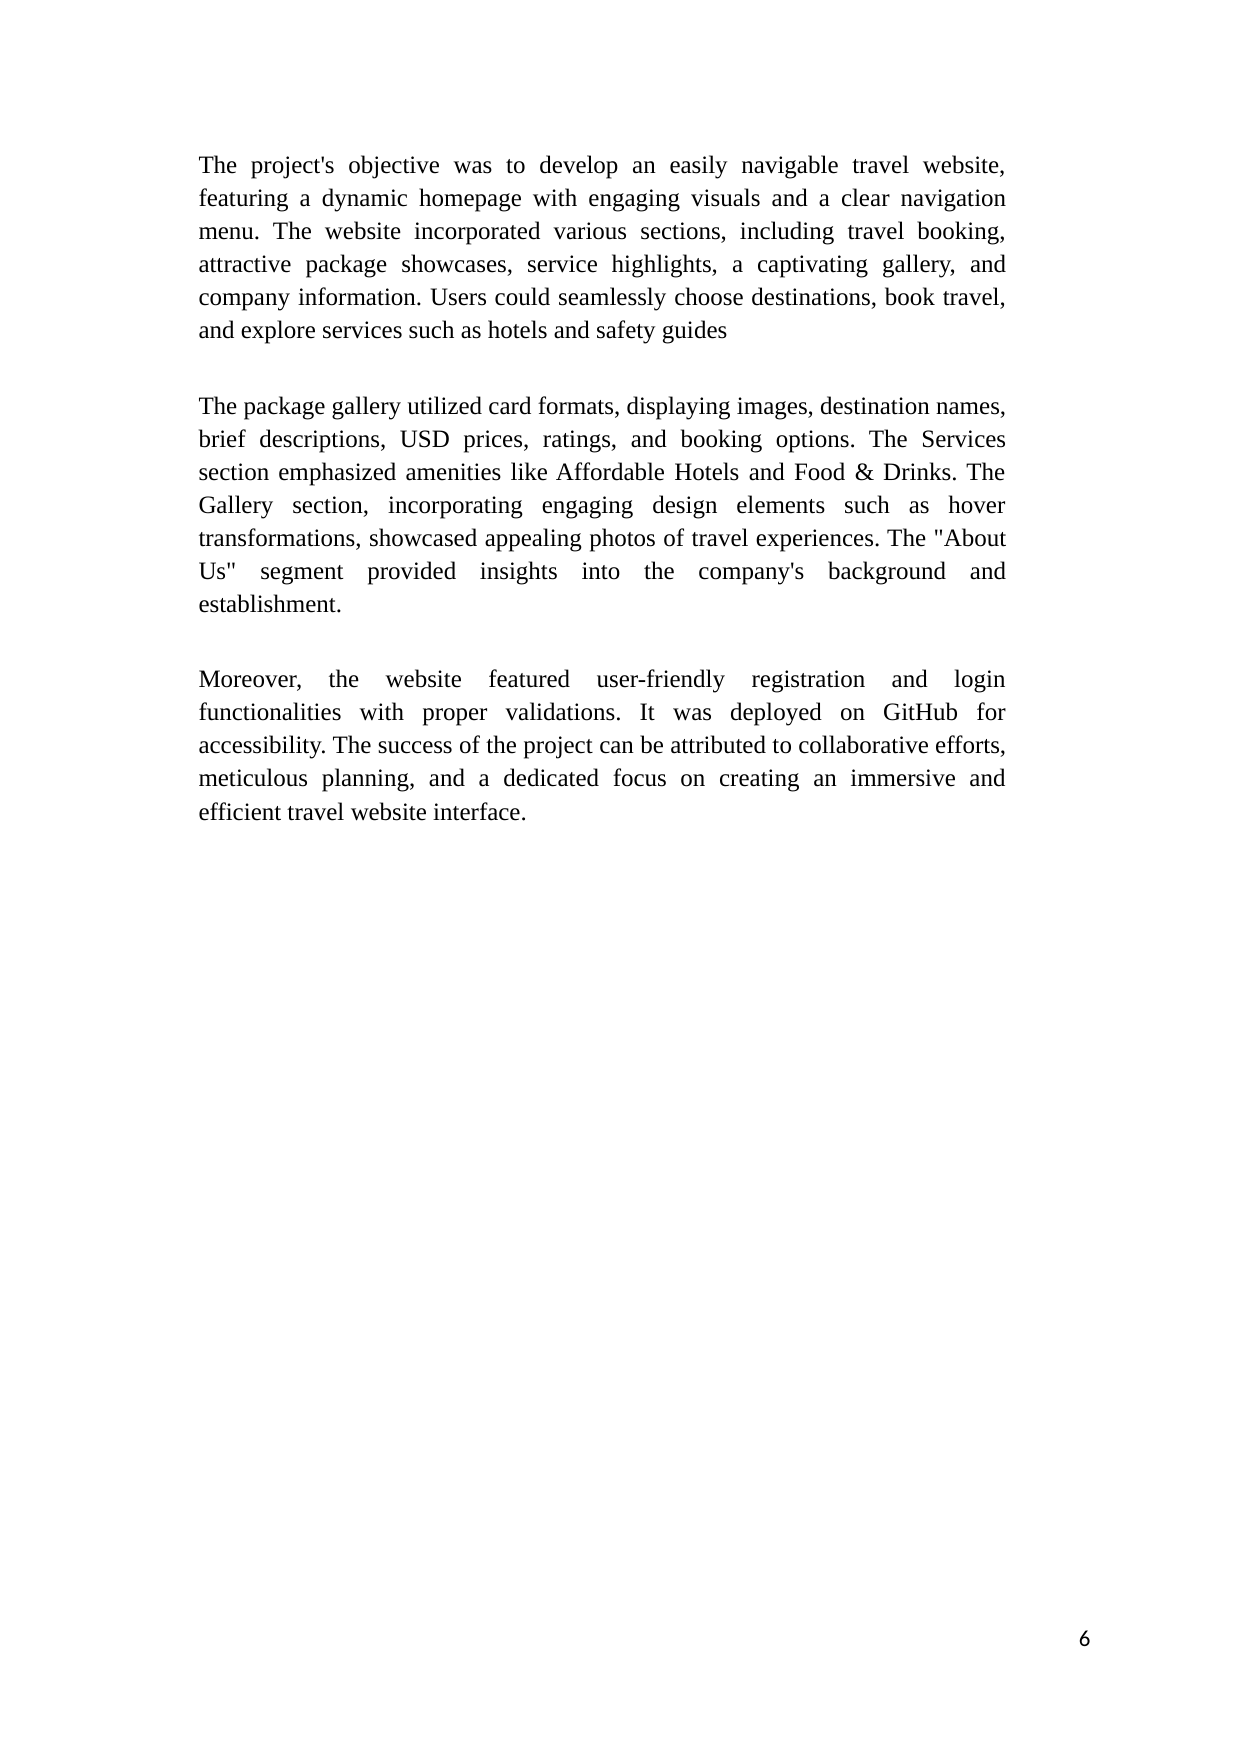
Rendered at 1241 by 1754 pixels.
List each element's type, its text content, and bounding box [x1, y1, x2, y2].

text Moreover, the website featured user-friendly registration and login functionalities with proper validations. It was deployed on GitHub for accessibility. The success of the project can be attributed to collaborative efforts, meticulous planning, and a dedicated focus on creating an immersive and efficient travel website interface. [198, 664, 1007, 825]
text The project's objective was to develop an easily navigable travel website, featuring a dynamic homepage with engaging visuals and a clear navigation menu. The website incorporated various sections, including travel booking, attractive package showcases, service highlights, a captivating gallery, and company information. Users could seamlessly choose destinations, book travel, and explore services such as hotels and safety guides [198, 150, 1007, 344]
text The package gallery utilized card formats, displaying images, destination names, brief descriptions, USD prices, ratings, and booking options. The Services section emphasized amenities like Affordable Hotels and Food & Drinks. The Gallery section, incorporating engaging design elements such as hover transformations, showcased appealing photos of travel experiences. The "About Us" segment provided insights into the company's background and establishment. [198, 391, 1007, 618]
